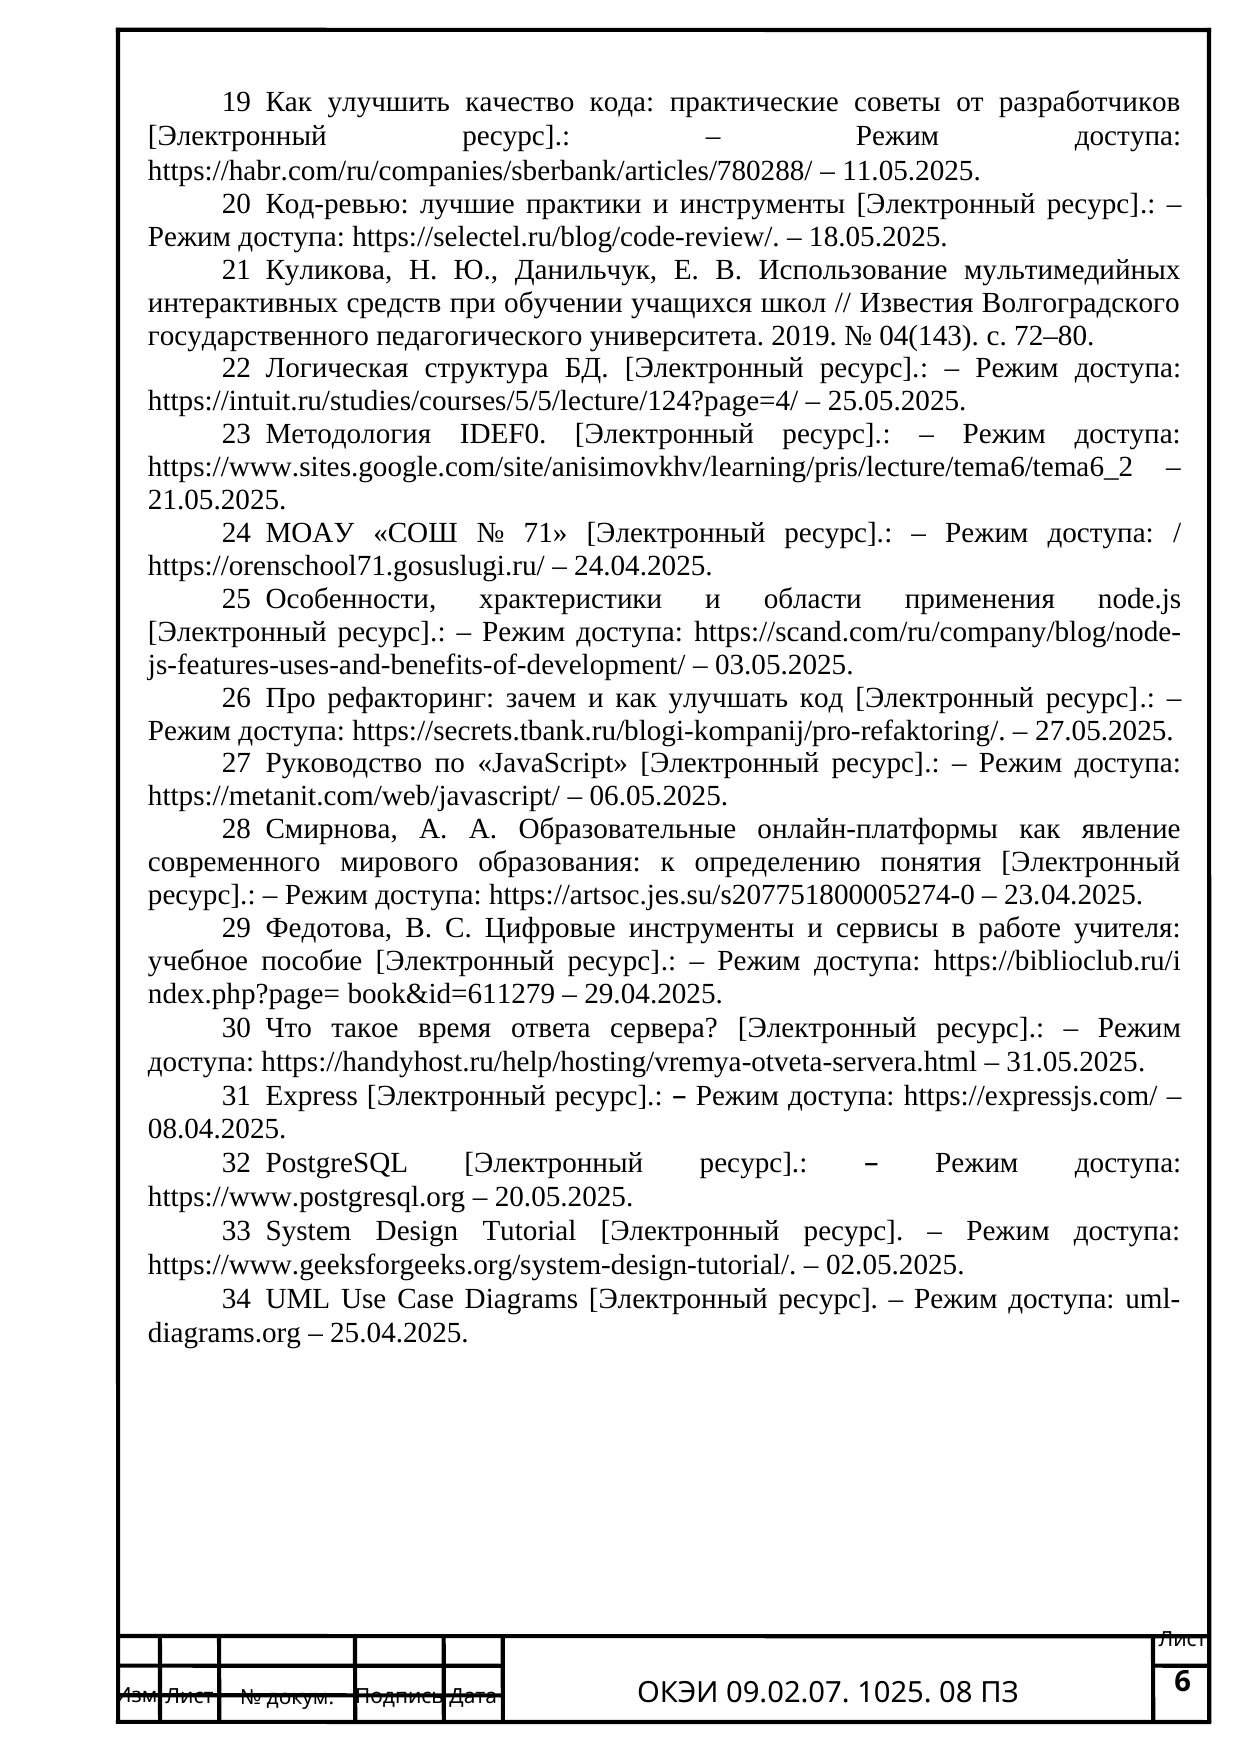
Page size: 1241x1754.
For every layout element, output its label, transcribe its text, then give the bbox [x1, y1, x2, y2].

list UML Use Case Diagrams [Электронный ресурс]. – Режим доступа: uml-diagrams.org – 25.04.2025. [148, 1282, 1181, 1349]
list Особенности, храктеристики и области применения node.js [Электронный ресурс].: – Режим доступа: https://scand.com/ru/company/blog/node-js-features-uses-and-benefits-of-development/ – 03.05.2025. [148, 582, 1181, 681]
list Про рефакторинг: зачем и как улучшать код [Электронный ресурс].: – Режим доступа: https://secrets.tbank.ru/blogi-kompanij/pro-refaktoring/. – 27.05.2025. [148, 681, 1181, 747]
list Express [Электронный ресурс].: – Режим доступа: https://expressjs.com/ – 08.04.2025. [148, 1078, 1181, 1146]
list PostgreSQL [Электронный ресурс].: – Режим доступа: https://www.postgresql.org – 20.05.2025. [148, 1146, 1181, 1214]
list Методология IDEF0. [Электронный ресурс].: – Режим доступа: https://www.sites.google.com/site/anisimovkhv/learning/pris/lecture/tema6/tema6_2 – 21.05.2025. [148, 417, 1181, 516]
list МОАУ «СОШ № 71» [Электронный ресурс].: – Режим доступа: / https://orenschool71.gosuslugi.ru/ – 24.04.2025. [148, 516, 1181, 582]
list Руководство по «JavaScript» [Электронный ресурс].: – Режим доступа: https://metanit.com/web/javascript/ – 06.05.2025. [148, 747, 1181, 812]
list Федотова, В. С. Цифровые инструменты и сервисы в работе учителя: учебное пособие [Электронный ресурс].: – Режим доступа: https://biblioclub.ru/i ndex.php?page= book&id=611279 – 29.04.2025. [148, 911, 1181, 1010]
list Что такое время ответа сервера? [Электронный ресурс].: – Режим доступа: https://handyhost.ru/help/hosting/vremya-otveta-servera.html – 31.05.2025. [148, 1010, 1181, 1078]
list System Design Tutorial [Электронный ресурс]. – Режим доступа: https://www.geeksforgeeks.org/system-design-tutorial/. – 02.05.2025. [148, 1214, 1181, 1282]
list Смирнова, А. А. Образовательные онлайн-платформы как явление современного мирового образования: к определению понятия [Электронный ресурс].: – Режим доступа: https://artsoc.jes.su/s207751800005274-0 – 23.04.2025. [148, 812, 1181, 911]
list Куликова, Н. Ю., Данильчук, Е. В. Использование мультимедийных интерактивных средств при обучении учащихся школ // Известия Волгоградского государственного педагогического университета. 2019. № 04(143). с. 72–80. [148, 253, 1181, 352]
list Код-ревью: лучшие практики и инструменты [Электронный ресурс].: – Режим доступа: https://selectel.ru/blog/code-review/. – 18.05.2025. [148, 187, 1181, 253]
list Логическая структура БД. [Электронный ресурс].: – Режим доступа: https://intuit.ru/studies/courses/5/5/lecture/124?page=4/ – 25.05.2025. [148, 352, 1181, 417]
list Как улучшить качество кода: практические советы от разработчиков [Электронный ресурс].: – Режим доступа: https://habr.com/ru/companies/sberbank/articles/780288/ – 11.05.2025. [148, 84, 1181, 187]
